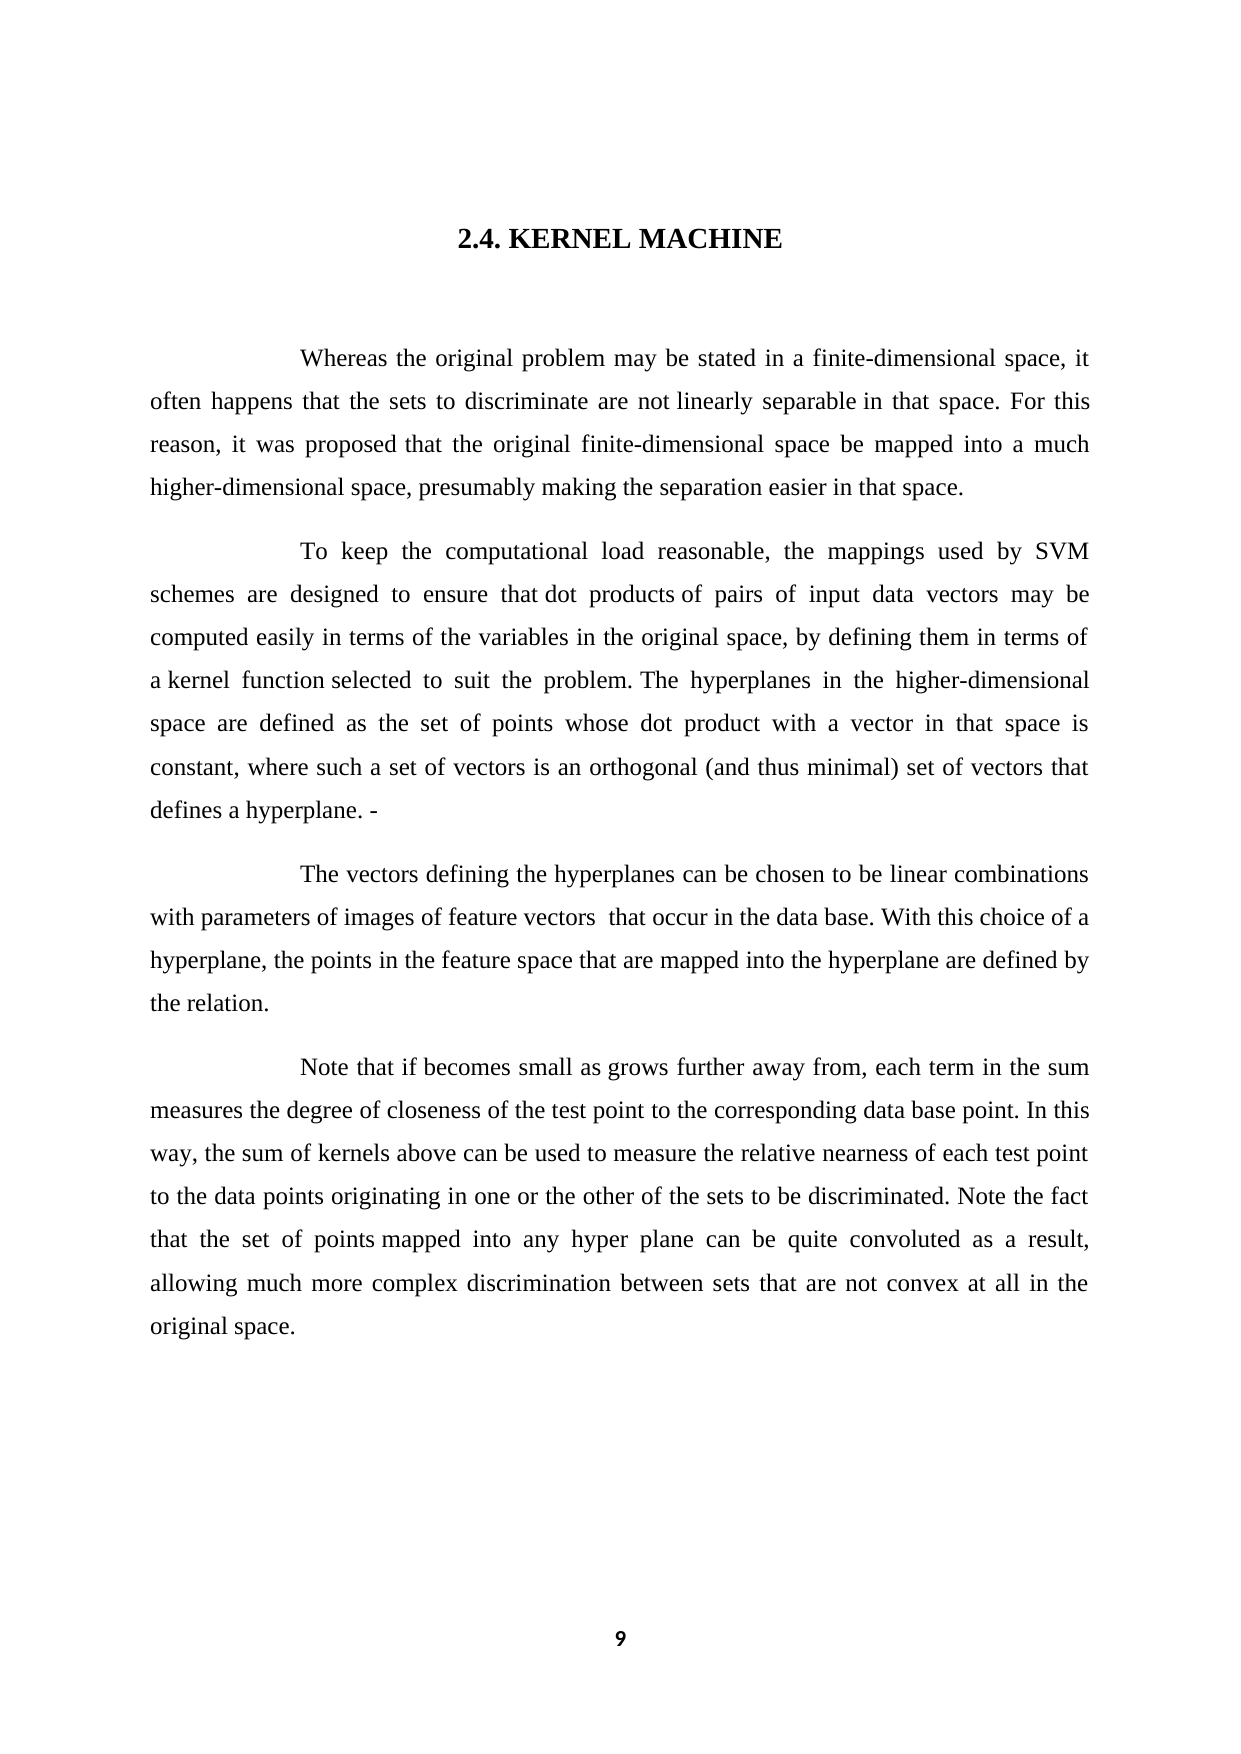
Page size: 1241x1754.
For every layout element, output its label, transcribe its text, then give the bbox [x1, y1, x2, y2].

text To keep the computational load reasonable, the mappings used by SVM schemes are designed to ensure that dot products of pairs of input data vectors may be computed easily in terms of the variables in the original space, by defining them in terms of a kernel function selected to suit the problem. The hyperplanes in the higher-dimensional space are defined as the set of points whose dot product with a vector in that space is constant, where such a set of vectors is an orthogonal (and thus minimal) set of vectors that defines a hyperplane. - [150, 536, 1090, 823]
text 2.4. KERNEL MACHINE [150, 221, 1090, 255]
text Note that if becomes small as grows further away from, each term in the sum measures the degree of closeness of the test point to the corresponding data base point. In this way, the sum of kernels above can be used to measure the relative nearness of each test point to the data points originating in one or the other of the sets to be discriminated. Note the fact that the set of points mapped into any hyper plane can be quite convoluted as a result, allowing much more complex discrimination between sets that are not convex at all in the original space. [150, 1052, 1090, 1339]
text The vectors defining the hyperplanes can be chosen to be linear combinations with parameters of images of feature vectors that occur in the data base. With this choice of a hyperplane, the points in the feature space that are mapped into the hyperplane are defined by the relation. [150, 859, 1090, 1017]
text Whereas the original problem may be stated in a finite-dimensional space, it often happens that the sets to discriminate are not linearly separable in that space. For this reason, it was proposed that the original finite-dimensional space be mapped into a much higher-dimensional space, presumably making the separation easier in that space. [150, 343, 1090, 501]
